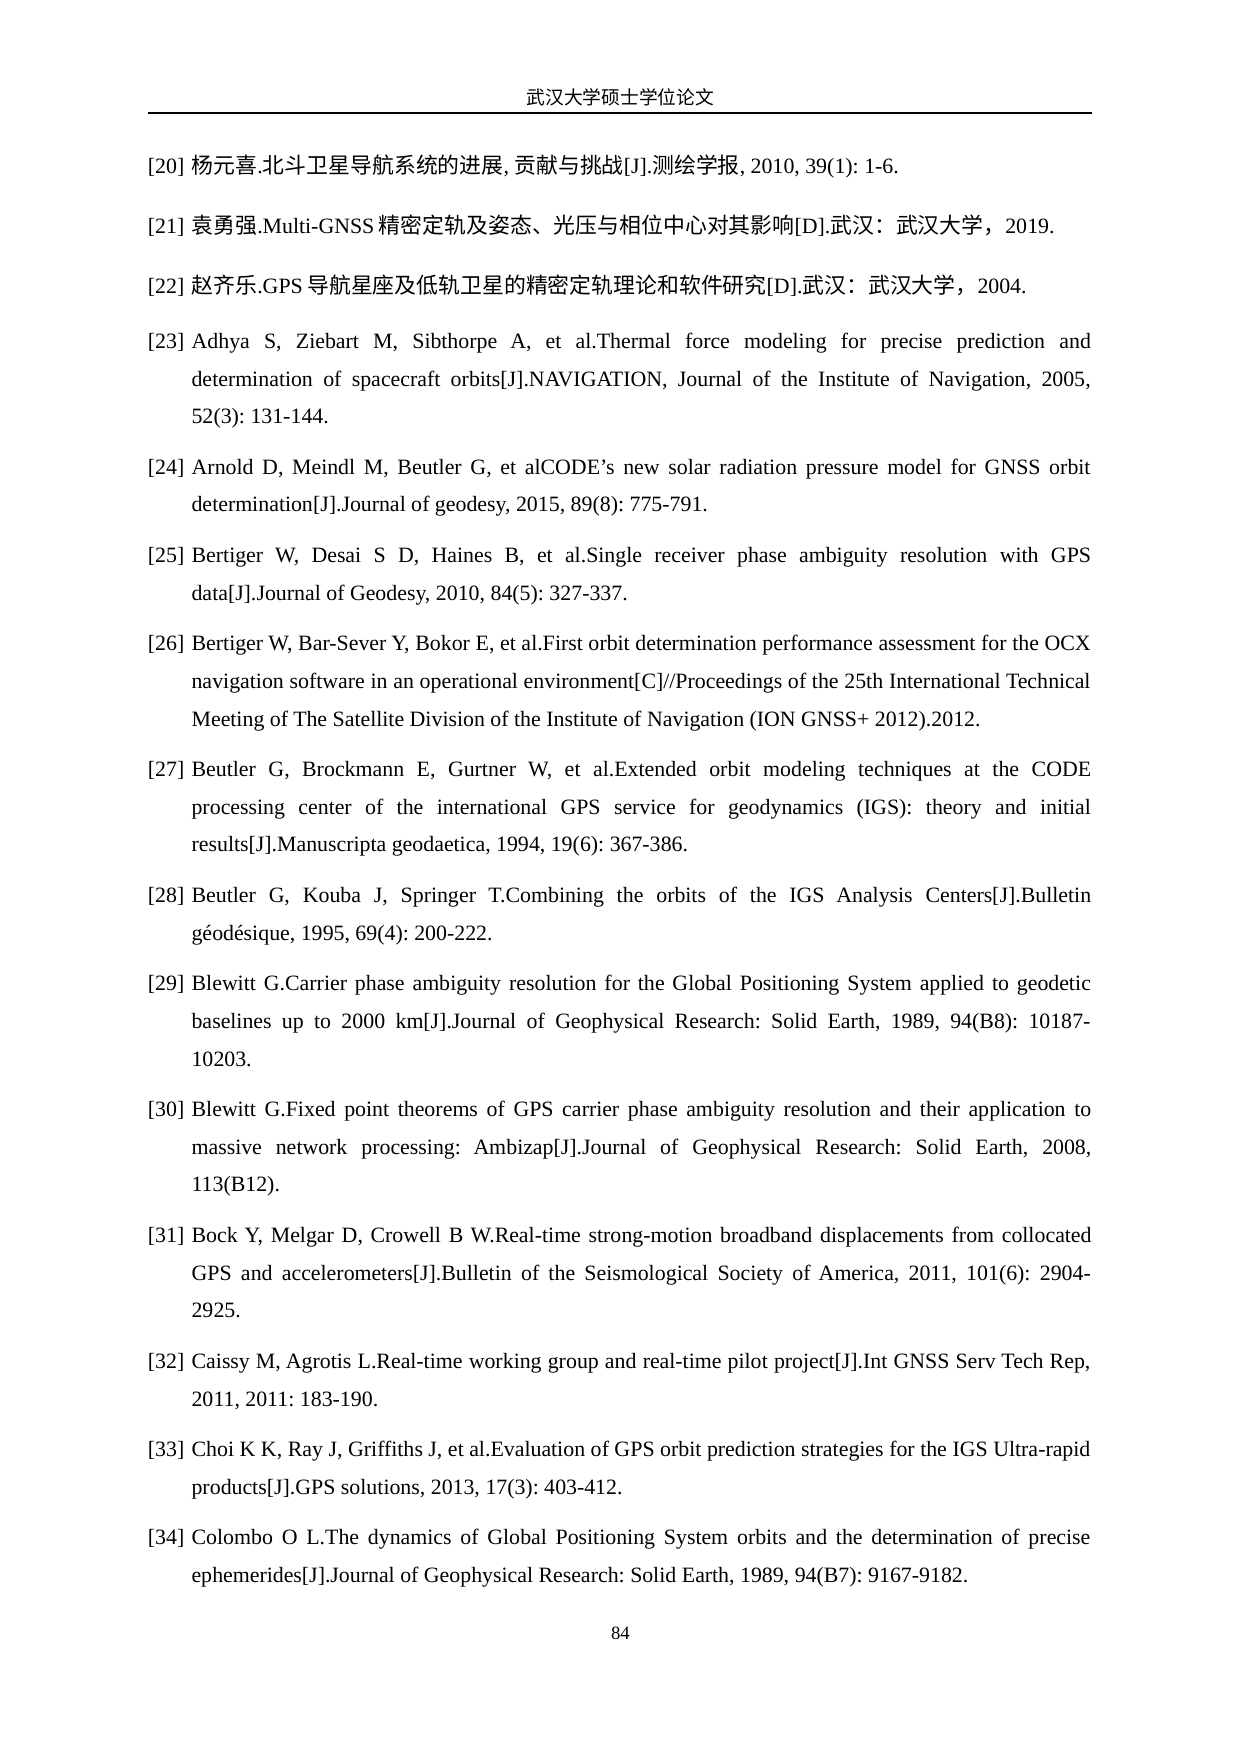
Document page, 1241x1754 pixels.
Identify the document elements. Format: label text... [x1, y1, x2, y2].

text 赵齐乐.GPS导航星座及低轨卫星的精密定轨理论和软件研究[D].武汉：武汉大学，2004. [148, 268, 1092, 299]
text Choi K K, Ray J, Griffiths J, et al.Evaluation of GPS orbit prediction strategies for the IGS Ultra-rapid products[J].GPS solutions, 2013, 17(3): 403-412. [148, 1436, 1092, 1499]
text Blewitt G.Fixed point theorems of GPS carrier phase ambiguity resolution and their application to massive network processing: Ambizap[J].Journal of Geophysical Research: Solid Earth, 2008, 113(B12). [148, 1096, 1092, 1197]
text Beutler G, Brockmann E, Gurtner W, et al.Extended orbit modeling techniques at the CODE processing center of the international GPS service for geodynamics (IGS): theory and initial results[J].Manuscripta geodaetica, 1994, 19(6): 367-386. [148, 756, 1092, 857]
text Adhya S, Ziebart M, Sibthorpe A, et al.Thermal force modeling for precise prediction and determination of spacecraft orbits[J].NAVIGATION, Journal of the Institute of Navigation, 2005, 52(3): 131-144. [148, 328, 1092, 428]
text Bock Y, Melgar D, Crowell B W.Real-time strong-motion broadband displacements from collocated GPS and accelerometers[J].Bulletin of the Seismological Society of America, 2011, 101(6): 2904-2925. [148, 1222, 1092, 1323]
text Bertiger W, Bar-Sever Y, Bokor E, et al.First orbit determination performance assessment for the OCX navigation software in an operational environment[C]//Proceedings of the 25th International Technical Meeting of The Satellite Division of the Institute of Navigation (ION GNSS+ 2012).2012. [148, 630, 1092, 731]
text Arnold D, Meindl M, Beutler G, et alCODE’s new solar radiation pressure model for GNSS orbit determination[J].Journal of geodesy, 2015, 89(8): 775-791. [148, 454, 1092, 517]
text Caissy M, Agrotis L.Real-time working group and real-time pilot project[J].Int GNSS Serv Tech Rep, 2011, 2011: 183-190. [148, 1348, 1092, 1411]
text Bertiger W, Desai S D, Haines B, et al.Single receiver phase ambiguity resolution with GPS data[J].Journal of Geodesy, 2010, 84(5): 327-337. [148, 542, 1092, 605]
text Blewitt G.Carrier phase ambiguity resolution for the Global Positioning System applied to geodetic baselines up to 2000 km[J].Journal of Geophysical Research: Solid Earth, 1989, 94(B8): 10187-10203. [148, 970, 1092, 1071]
text Colombo O L.The dynamics of Global Positioning System orbits and the determination of precise ephemerides[J].Journal of Geophysical Research: Solid Earth, 1989, 94(B7): 9167-9182. [148, 1524, 1092, 1587]
text 袁勇强.Multi-GNSS精密定轨及姿态、光压与相位中心对其影响[D].武汉：武汉大学，2019. [148, 208, 1092, 239]
text Beutler G, Kouba J, Springer T.Combining the orbits of the IGS Analysis Centers[J].Bulletin géodésique, 1995, 69(4): 200-222. [148, 882, 1092, 945]
text 杨元喜.北斗卫星导航系统的进展, 贡献与挑战[J].测绘学报, 2010, 39(1): 1-6. [148, 148, 1092, 179]
